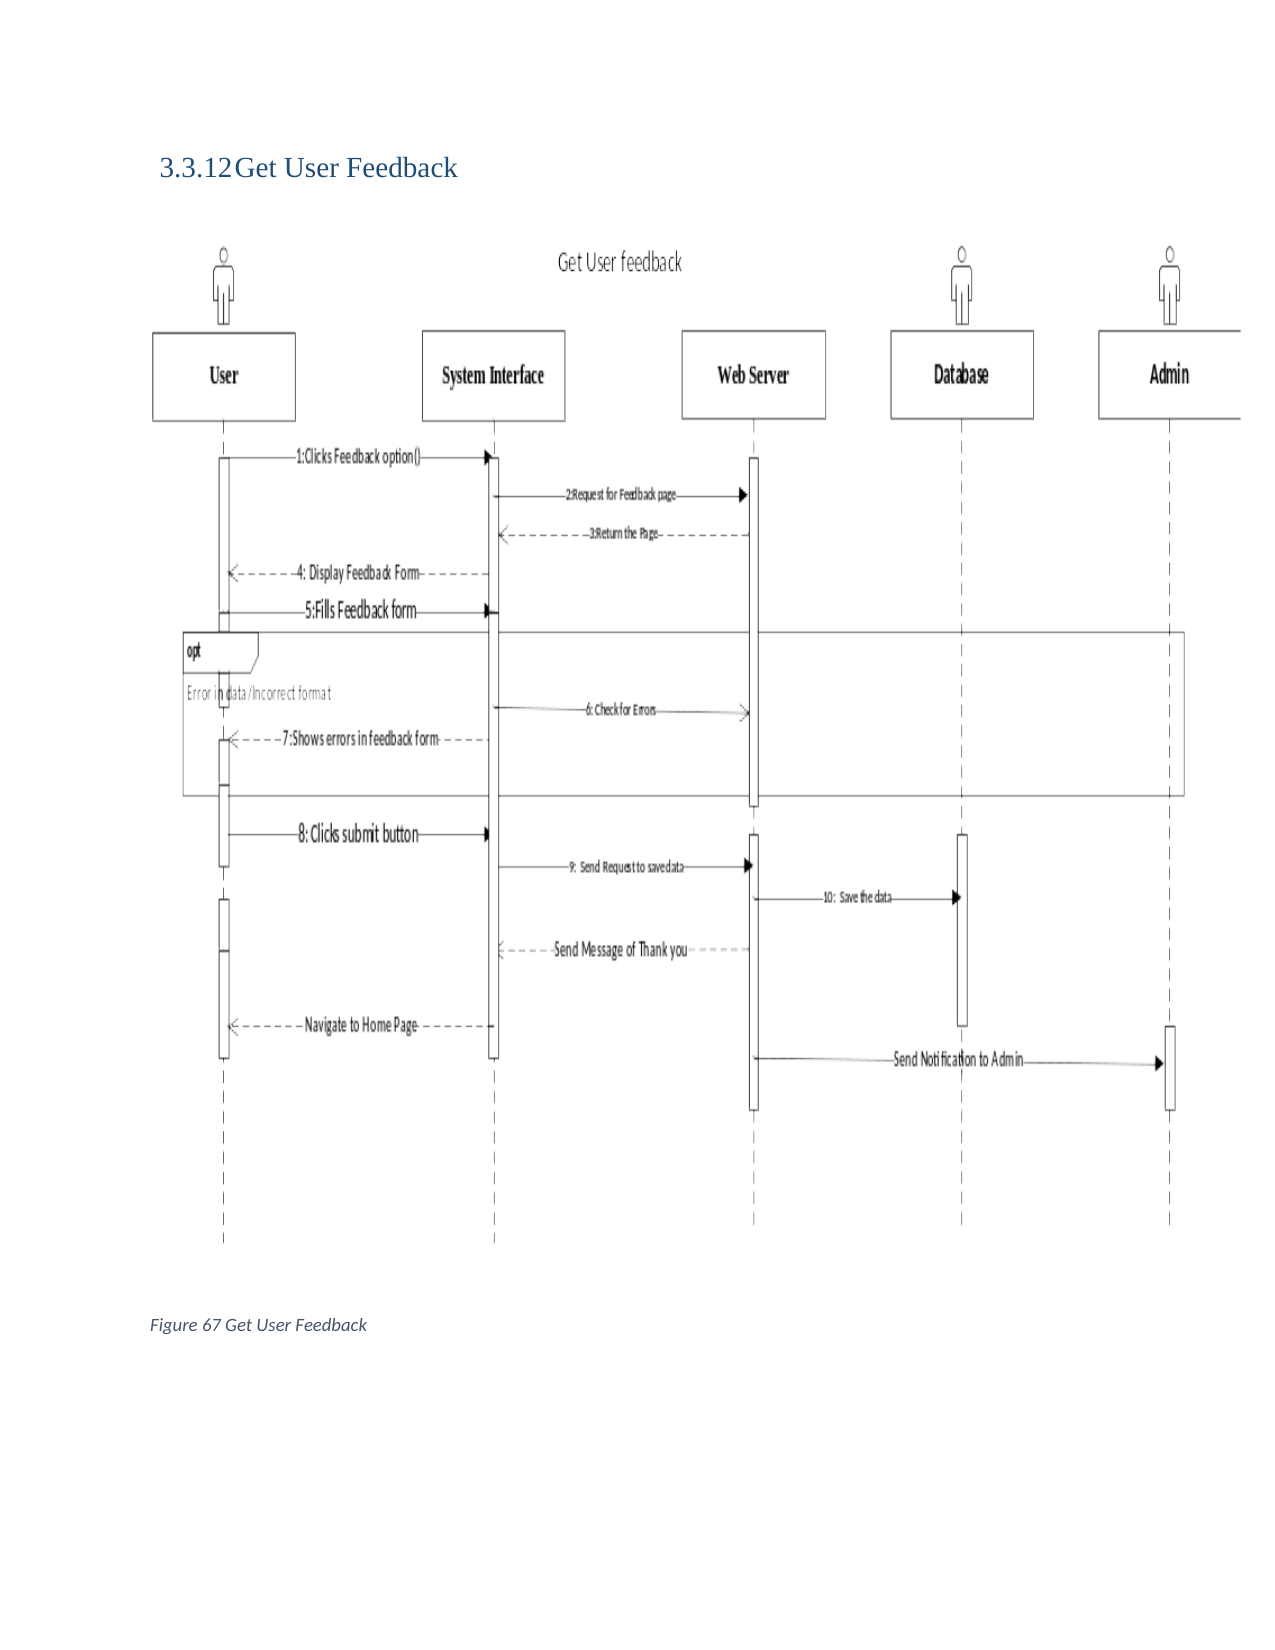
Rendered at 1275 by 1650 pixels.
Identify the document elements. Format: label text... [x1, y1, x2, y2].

subtitle Get User Feedback [159, 150, 1125, 183]
